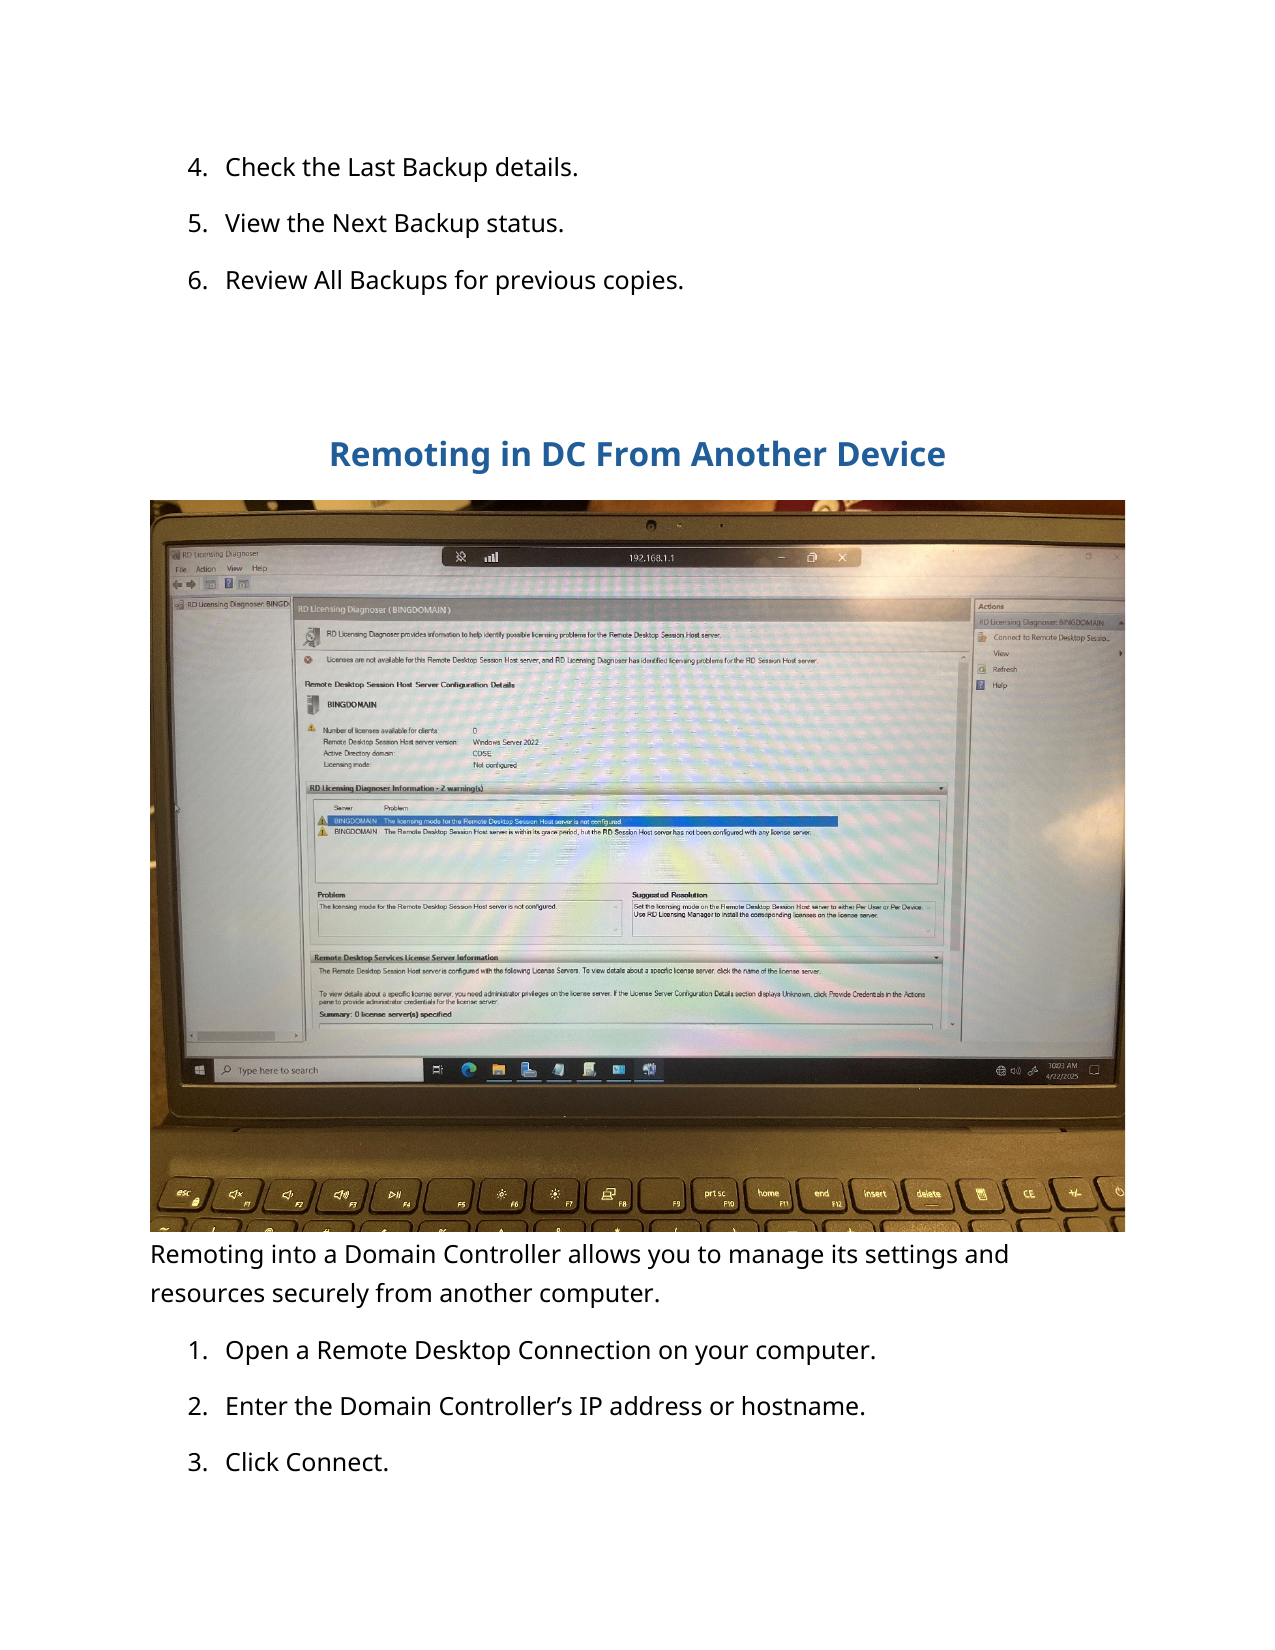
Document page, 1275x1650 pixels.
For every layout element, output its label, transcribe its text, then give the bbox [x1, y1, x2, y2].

text Remoting in DC From Another Device [150, 431, 1125, 476]
list View the Next Backup status. [187, 206, 1125, 240]
text Remoting into a Domain Controller allows you to manage its settings and resources securely from another computer. [150, 1232, 1125, 1310]
list Check the Last Backup details. [187, 150, 1125, 184]
picture [150, 500, 1125, 1232]
list Review All Backups for previous copies. [187, 262, 1125, 296]
list Click Connect. [187, 1444, 1125, 1479]
list Open a Remote Desktop Connection on your computer. [187, 1332, 1125, 1366]
list Enter the Domain Controller’s IP address or hostname. [187, 1388, 1125, 1422]
